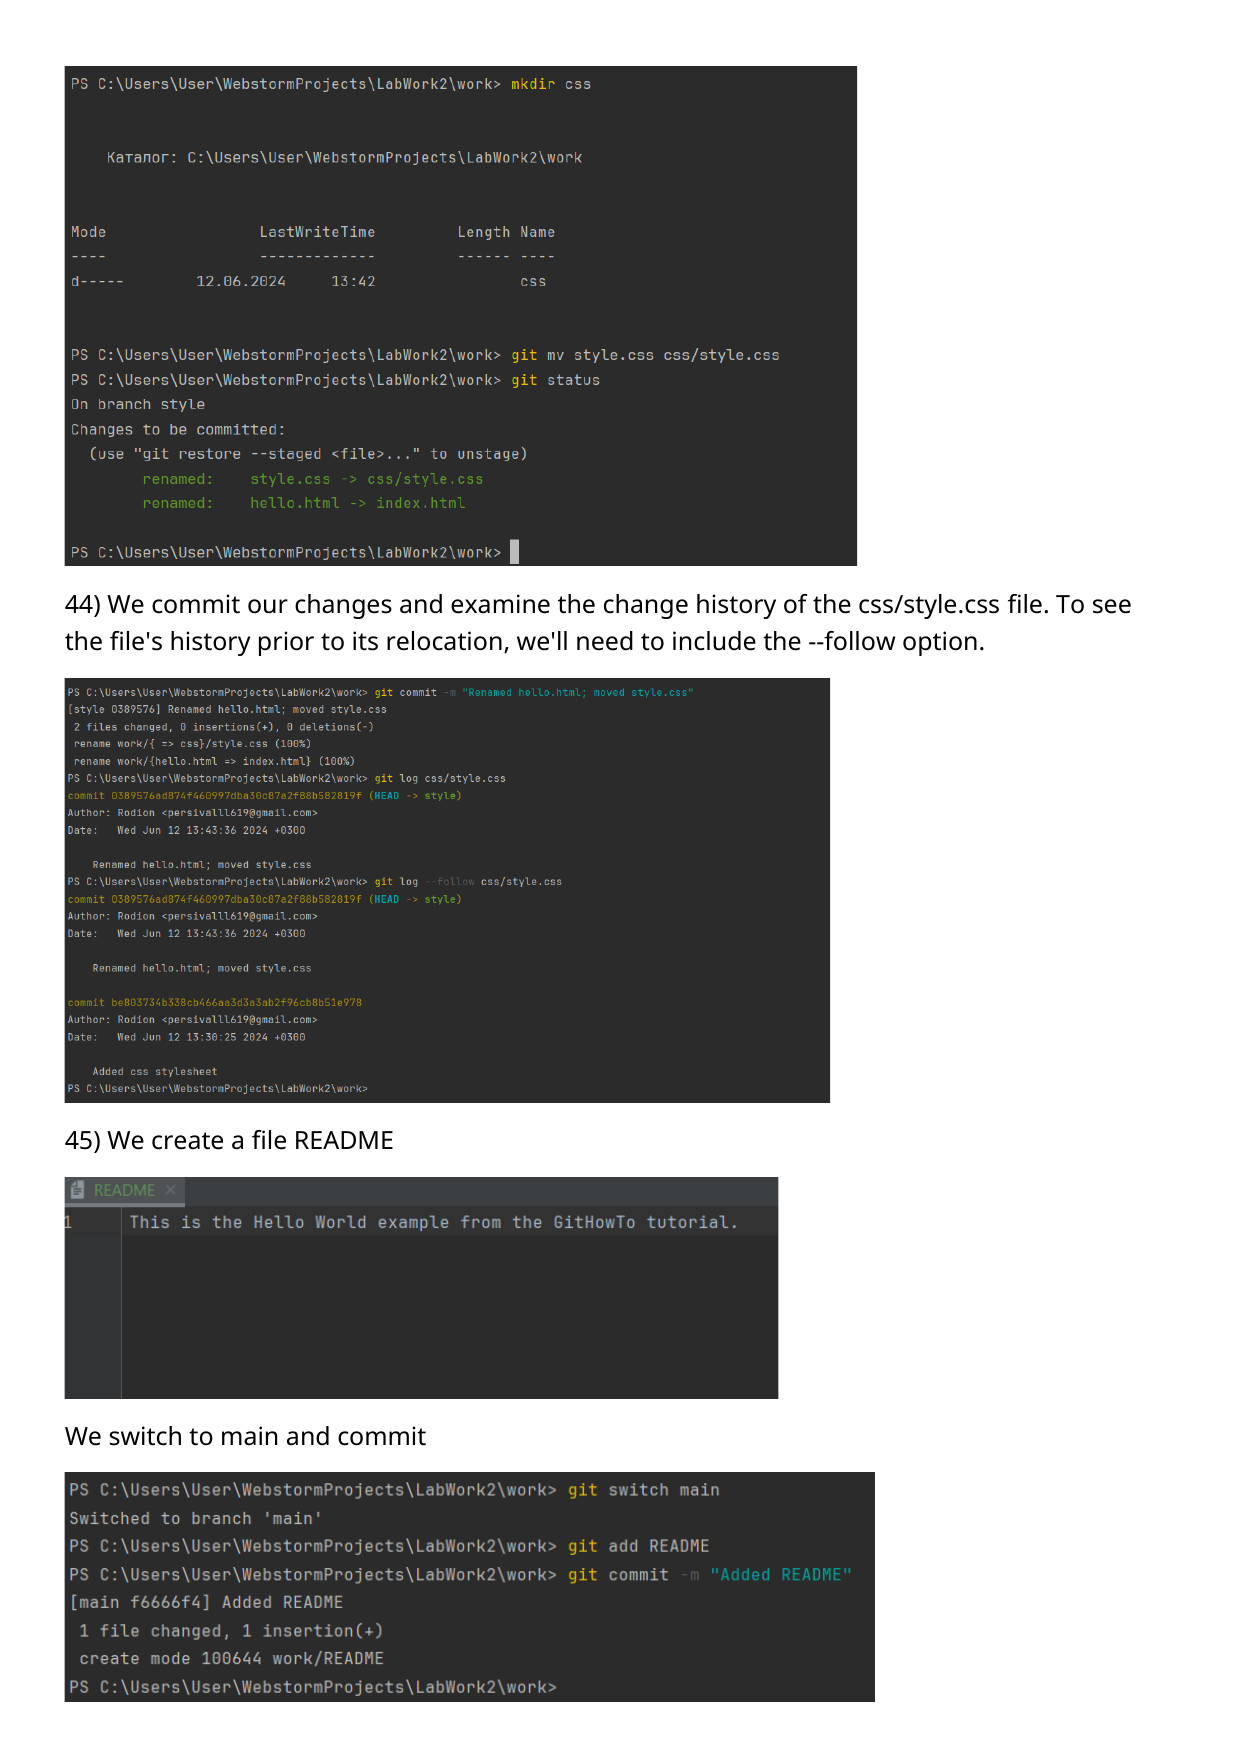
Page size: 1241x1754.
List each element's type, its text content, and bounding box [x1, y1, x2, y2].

picture [64, 1472, 875, 1702]
picture [64, 678, 831, 1103]
picture [64, 1177, 779, 1399]
text 45) We create a file README [64, 1123, 1164, 1157]
text 44) We commit our changes and examine the change history of the css/style.css file. To see the file's history prior to its relocation, we'll need to include the --follow option. [64, 586, 1164, 658]
text We switch to main and commit [64, 1418, 1164, 1452]
picture [64, 66, 858, 566]
